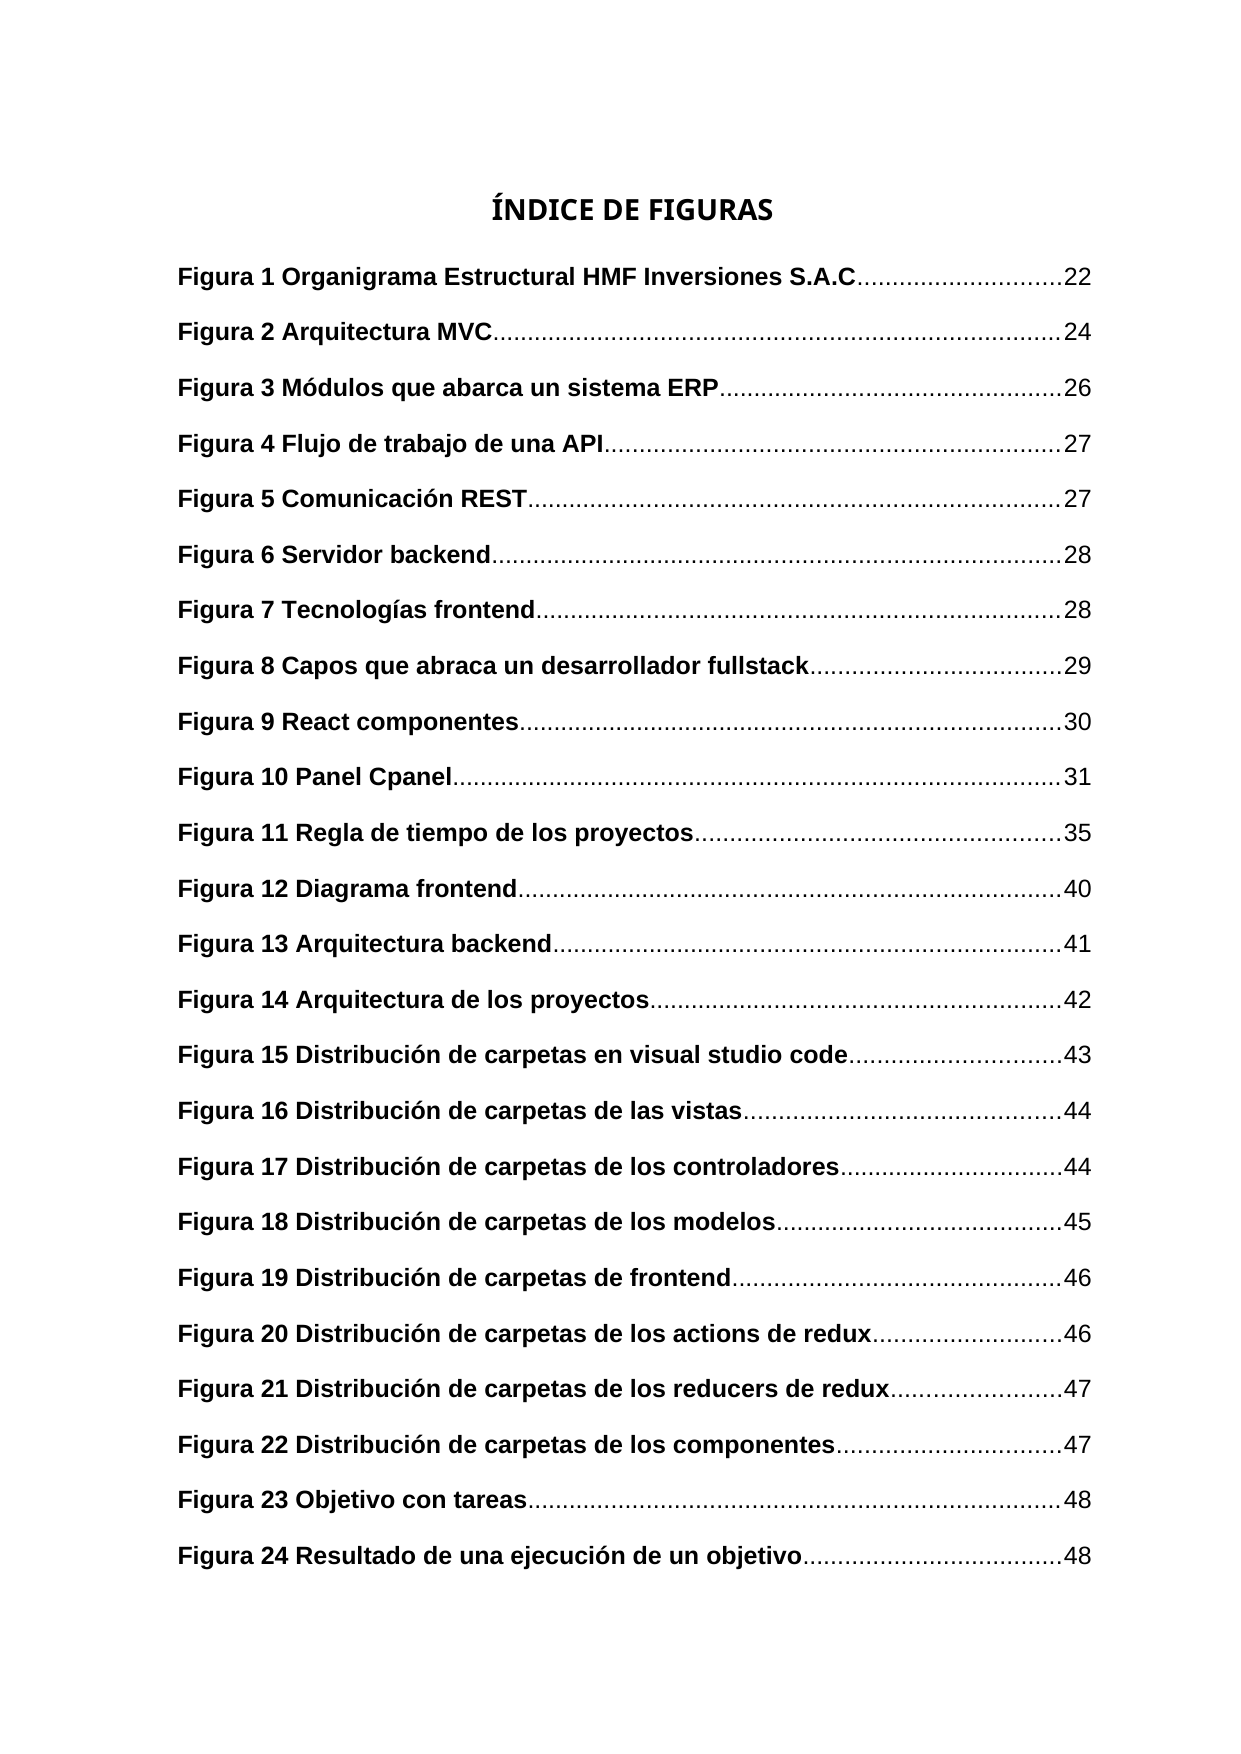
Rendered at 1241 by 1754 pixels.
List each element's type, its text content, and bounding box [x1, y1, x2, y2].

text Figura 14 Arquitectura de los proyectos 42 [177, 985, 1092, 1013]
text Figura 16 Distribución de carpetas de las vistas 44 [177, 1096, 1092, 1125]
text Figura 12 Diagrama frontend 40 [177, 873, 1092, 902]
text Figura 20 Distribución de carpetas de los actions de redux 46 [177, 1318, 1092, 1347]
text Figura 24 Resultado de una ejecución de un objetivo 48 [177, 1541, 1092, 1570]
text Figura 18 Distribución de carpetas de los modelos 45 [177, 1207, 1092, 1236]
text Figura 6 Servidor backend 28 [177, 540, 1092, 568]
text Figura 11 Regla de tiempo de los proyectos 35 [177, 818, 1092, 847]
text Figura 7 Tecnologías frontend 28 [177, 595, 1092, 624]
text Figura 13 Arquitectura backend 41 [177, 929, 1092, 958]
text Figura 23 Objetivo con tareas 48 [177, 1485, 1092, 1514]
text ÍNDICE DE FIGURAS [177, 190, 1088, 229]
text Figura 15 Distribución de carpetas en visual studio code 43 [177, 1040, 1092, 1069]
text Figura 22 Distribución de carpetas de los componentes 47 [177, 1430, 1092, 1458]
text Figura 2 Arquitectura MVC 24 [177, 317, 1092, 346]
text Figura 10 Panel Cpanel 31 [177, 762, 1092, 791]
text Figura 4 Flujo de trabajo de una API 27 [177, 428, 1092, 457]
text Figura 3 Módulos que abarca un sistema ERP 26 [177, 373, 1092, 402]
text Figura 21 Distribución de carpetas de los reducers de redux 47 [177, 1374, 1092, 1403]
text Figura 1 Organigrama Estructural HMF Inversiones S.A.C 22 [177, 262, 1092, 290]
text Figura 17 Distribución de carpetas de los controladores 44 [177, 1152, 1092, 1180]
text Figura 8 Capos que abraca un desarrollador fullstack 29 [177, 651, 1092, 680]
text Figura 9 React componentes 30 [177, 707, 1092, 735]
text Figura 19 Distribución de carpetas de frontend 46 [177, 1263, 1092, 1292]
text Figura 5 Comunicación REST 27 [177, 484, 1092, 513]
